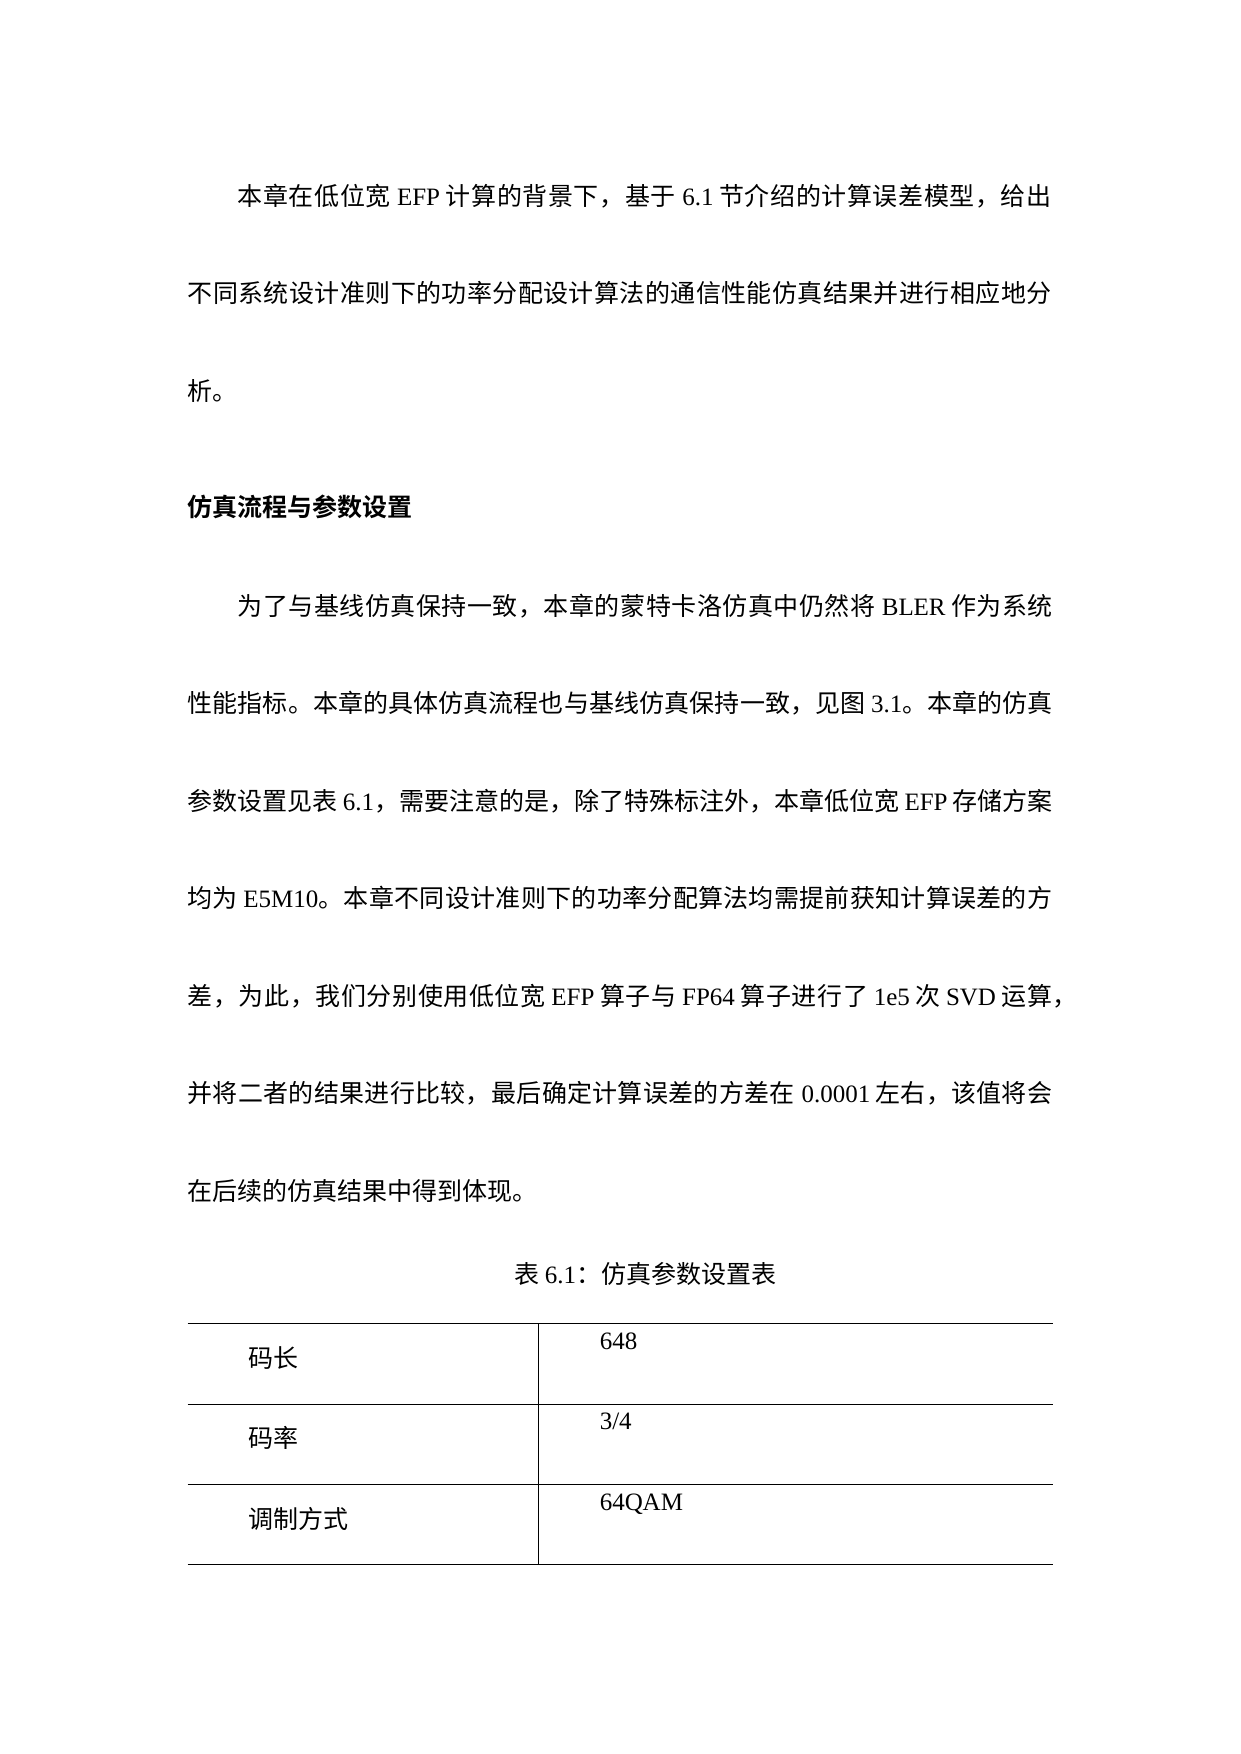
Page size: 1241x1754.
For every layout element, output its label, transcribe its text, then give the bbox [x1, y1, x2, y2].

table_cell 调制方式 [188, 1485, 538, 1564]
text 表6.1：仿真参数设置表 [187, 1240, 1053, 1305]
table_header 648 [539, 1324, 1053, 1403]
text 本章在低位宽EFP计算的背景下，基于6.1节介绍的计算误差模型，给出不同系统设计准则下的功率分配设计算法的通信性能仿真结果并进行相应地分析。 [187, 162, 1053, 422]
subtitle 仿真流程与参数设置 [187, 473, 1053, 538]
table_cell 码率 [188, 1405, 538, 1484]
table_cell 3/4 [539, 1405, 1053, 1484]
text 为了与基线仿真保持一致，本章的蒙特卡洛仿真中仍然将BLER作为系统性能指标。本章的具体仿真流程也与基线仿真保持一致，见图3.1。本章的仿真参数设置见表6.1，需要注意的是，除了特殊标注外，本章低位宽EFP存储方案均为E5M10。本章不同设计准则下的功率分配算法均需提前获知计算误差的方差，为此，我们分别使用低位宽EFP算子与FP64算子进行了1e5次SVD运算，并将二者的结果进行比较，最后确定计算误差的方差在0.0001左右，该值将会在后续的仿真结果中得到体现。 [187, 572, 1053, 1222]
table_cell 64QAM [539, 1485, 1053, 1564]
table_header 码长 [188, 1324, 538, 1403]
